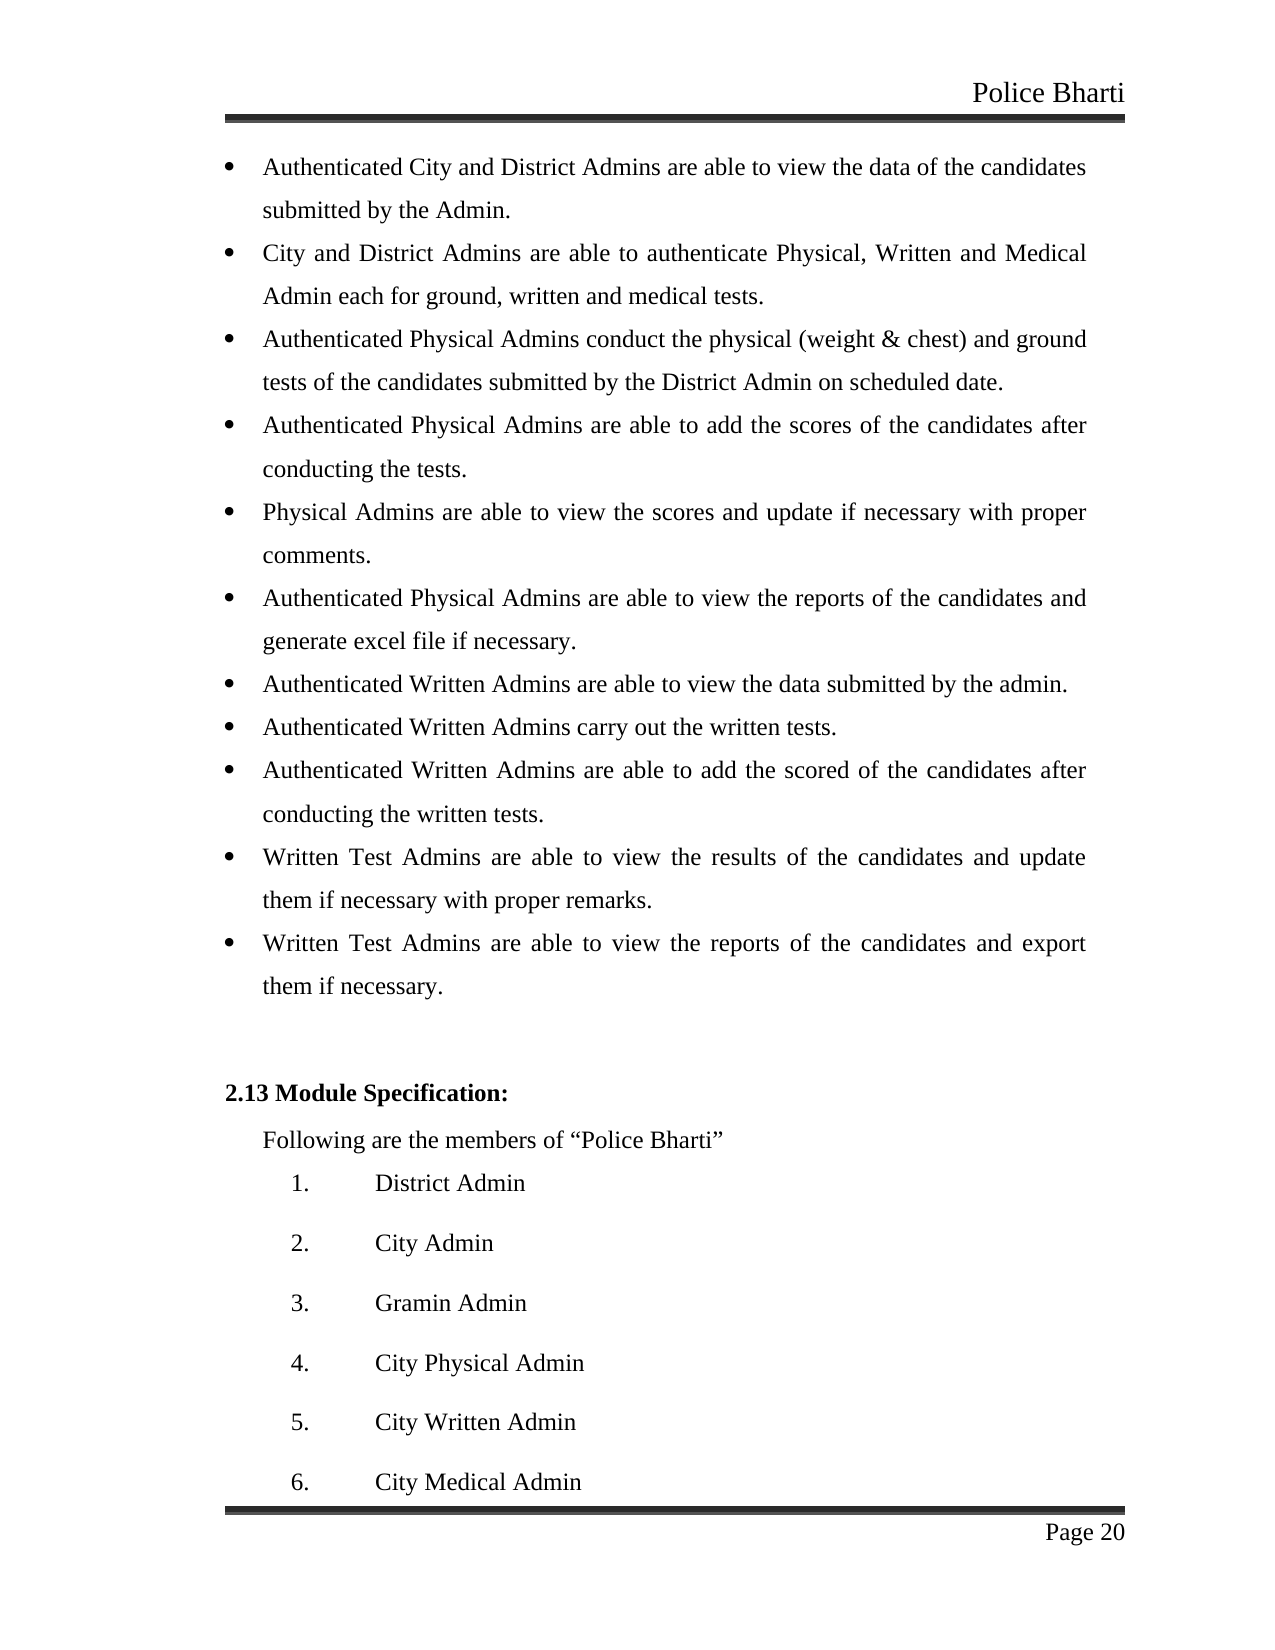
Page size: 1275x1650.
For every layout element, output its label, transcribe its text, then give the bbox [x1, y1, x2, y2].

list Physical Admins are able to view the scores and update if necessary with proper comments. [225, 497, 1087, 569]
list City and District Admins are able to authenticate Physical, Written and Medical Admin each for ground, written and medical tests. [225, 238, 1087, 310]
list Written Test Admins are able to view the results of the candidates and update them if necessary with proper remarks. [225, 842, 1087, 914]
list City Physical Admin [291, 1348, 1087, 1376]
text 2.13 Module Specification: [225, 1078, 1125, 1107]
text Following are the members of “Police Bharti” [262, 1125, 1087, 1154]
list District Admin [291, 1168, 1087, 1197]
list Authenticated City and District Admins are able to view the data of the candidates submitted by the Admin. [225, 152, 1087, 224]
list Authenticated Written Admins are able to add the scored of the candidates after conducting the written tests. [225, 756, 1087, 827]
list Authenticated Written Admins are able to view the data submitted by the admin. [225, 669, 1087, 698]
list City Medical Admin [291, 1467, 1087, 1496]
list Authenticated Written Admins carry out the written tests. [225, 712, 1087, 741]
list Authenticated Physical Admins are able to view the reports of the candidates and generate excel file if necessary. [225, 583, 1087, 655]
list Written Test Admins are able to view the reports of the candidates and export them if necessary. [225, 928, 1087, 1000]
list Authenticated Physical Admins conduct the physical (weight & chest) and ground tests of the candidates submitted by the District Admin on scheduled date. [225, 324, 1087, 396]
list Gramin Admin [291, 1288, 1087, 1317]
list Authenticated Physical Admins are able to add the scores of the candidates after conducting the tests. [225, 411, 1087, 482]
list City Admin [291, 1228, 1087, 1257]
list City Written Admin [291, 1407, 1087, 1436]
